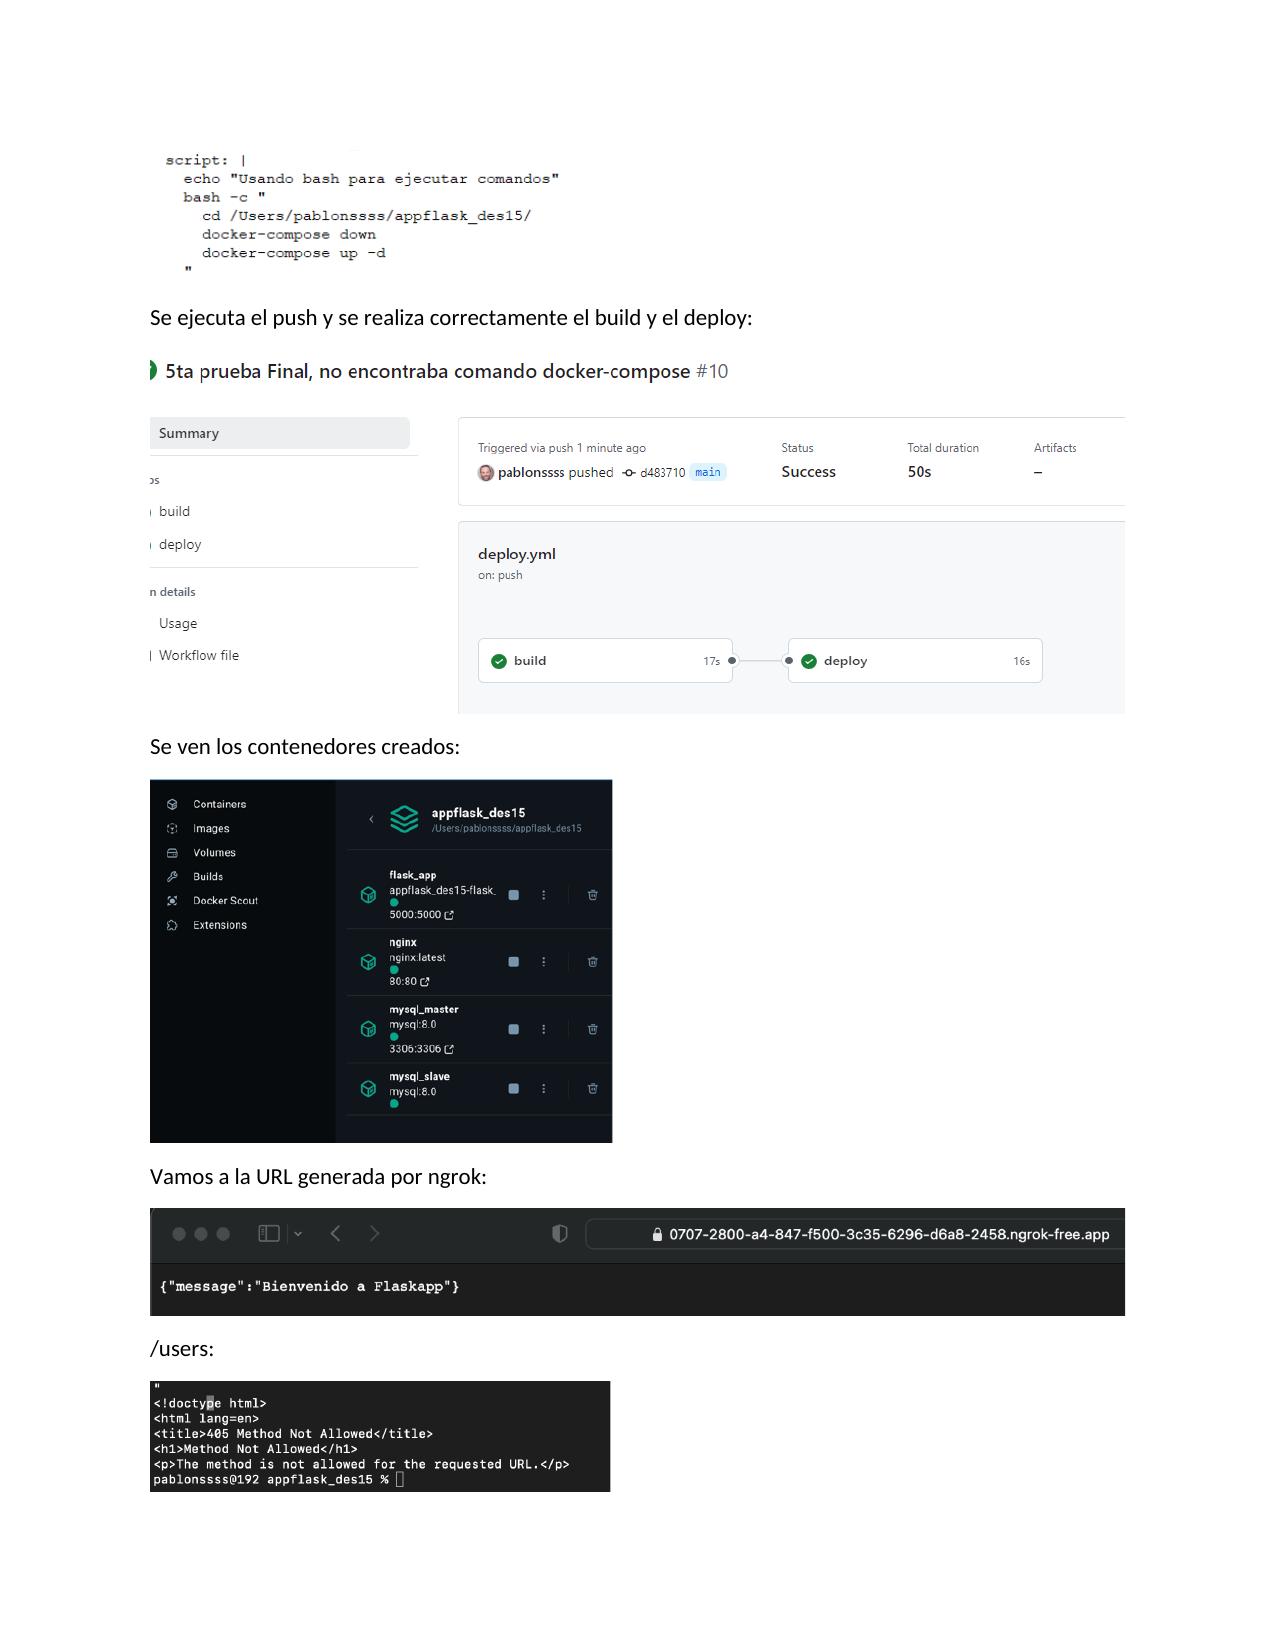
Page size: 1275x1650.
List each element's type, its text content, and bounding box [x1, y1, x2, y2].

picture [150, 779, 613, 1143]
text Se ven los contenedores creados: [150, 732, 1125, 761]
picture [150, 150, 571, 285]
picture [150, 1208, 1125, 1316]
picture [150, 350, 1125, 714]
text /users: [150, 1334, 1125, 1362]
picture [150, 1381, 611, 1492]
text Vamos a la URL generada por ngrok: [150, 1162, 1125, 1190]
text Se ejecuta el push y se realiza correctamente el build y el deploy: [150, 303, 1125, 331]
